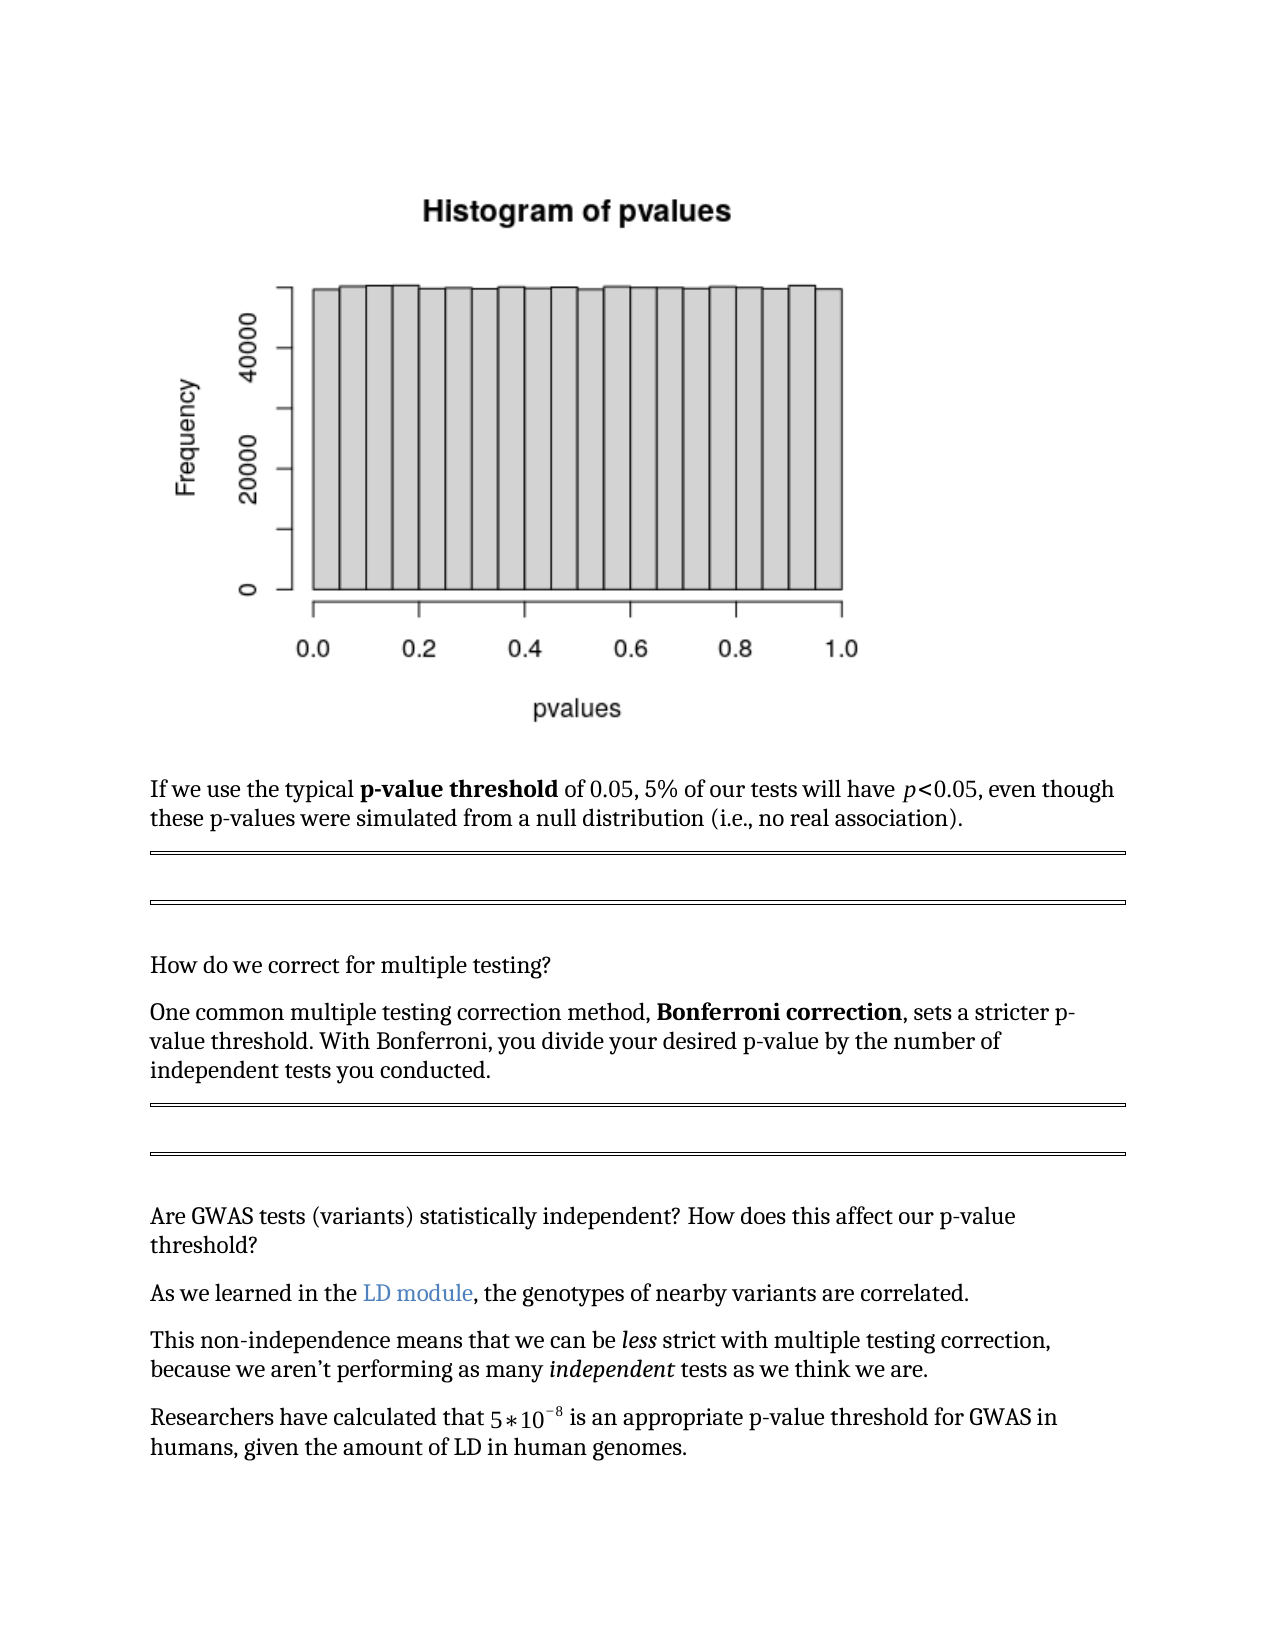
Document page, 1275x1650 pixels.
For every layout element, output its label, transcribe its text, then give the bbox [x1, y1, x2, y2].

picture [168, 150, 927, 757]
text As we learned in the LD module, the genotypes of nearby variants are correlated. [150, 1278, 1125, 1307]
text Are GWAS tests (variants) statistically independent? How does this affect our p-value threshold? [150, 1202, 1125, 1260]
text How do we correct for multiple testing? [150, 951, 1125, 979]
text This non-independence means that we can be less strict with multiple testing correction, because we aren’t performing as many independent tests as we think we are. [150, 1326, 1125, 1383]
text If we use the typical p-value threshold of , 5% of our tests will have , even though these p-values were simulated from a null distribution (i.e., no real association). [150, 775, 1125, 833]
text One common multiple testing correction method, Bonferroni correction, sets a stricter p-value threshold. With Bonferroni, you divide your desired p-value by the number of independent tests you conducted. [150, 998, 1125, 1084]
text Researchers have calculated that is an appropriate p-value threshold for GWAS in humans, given the amount of LD in human genomes. [150, 1402, 1125, 1462]
